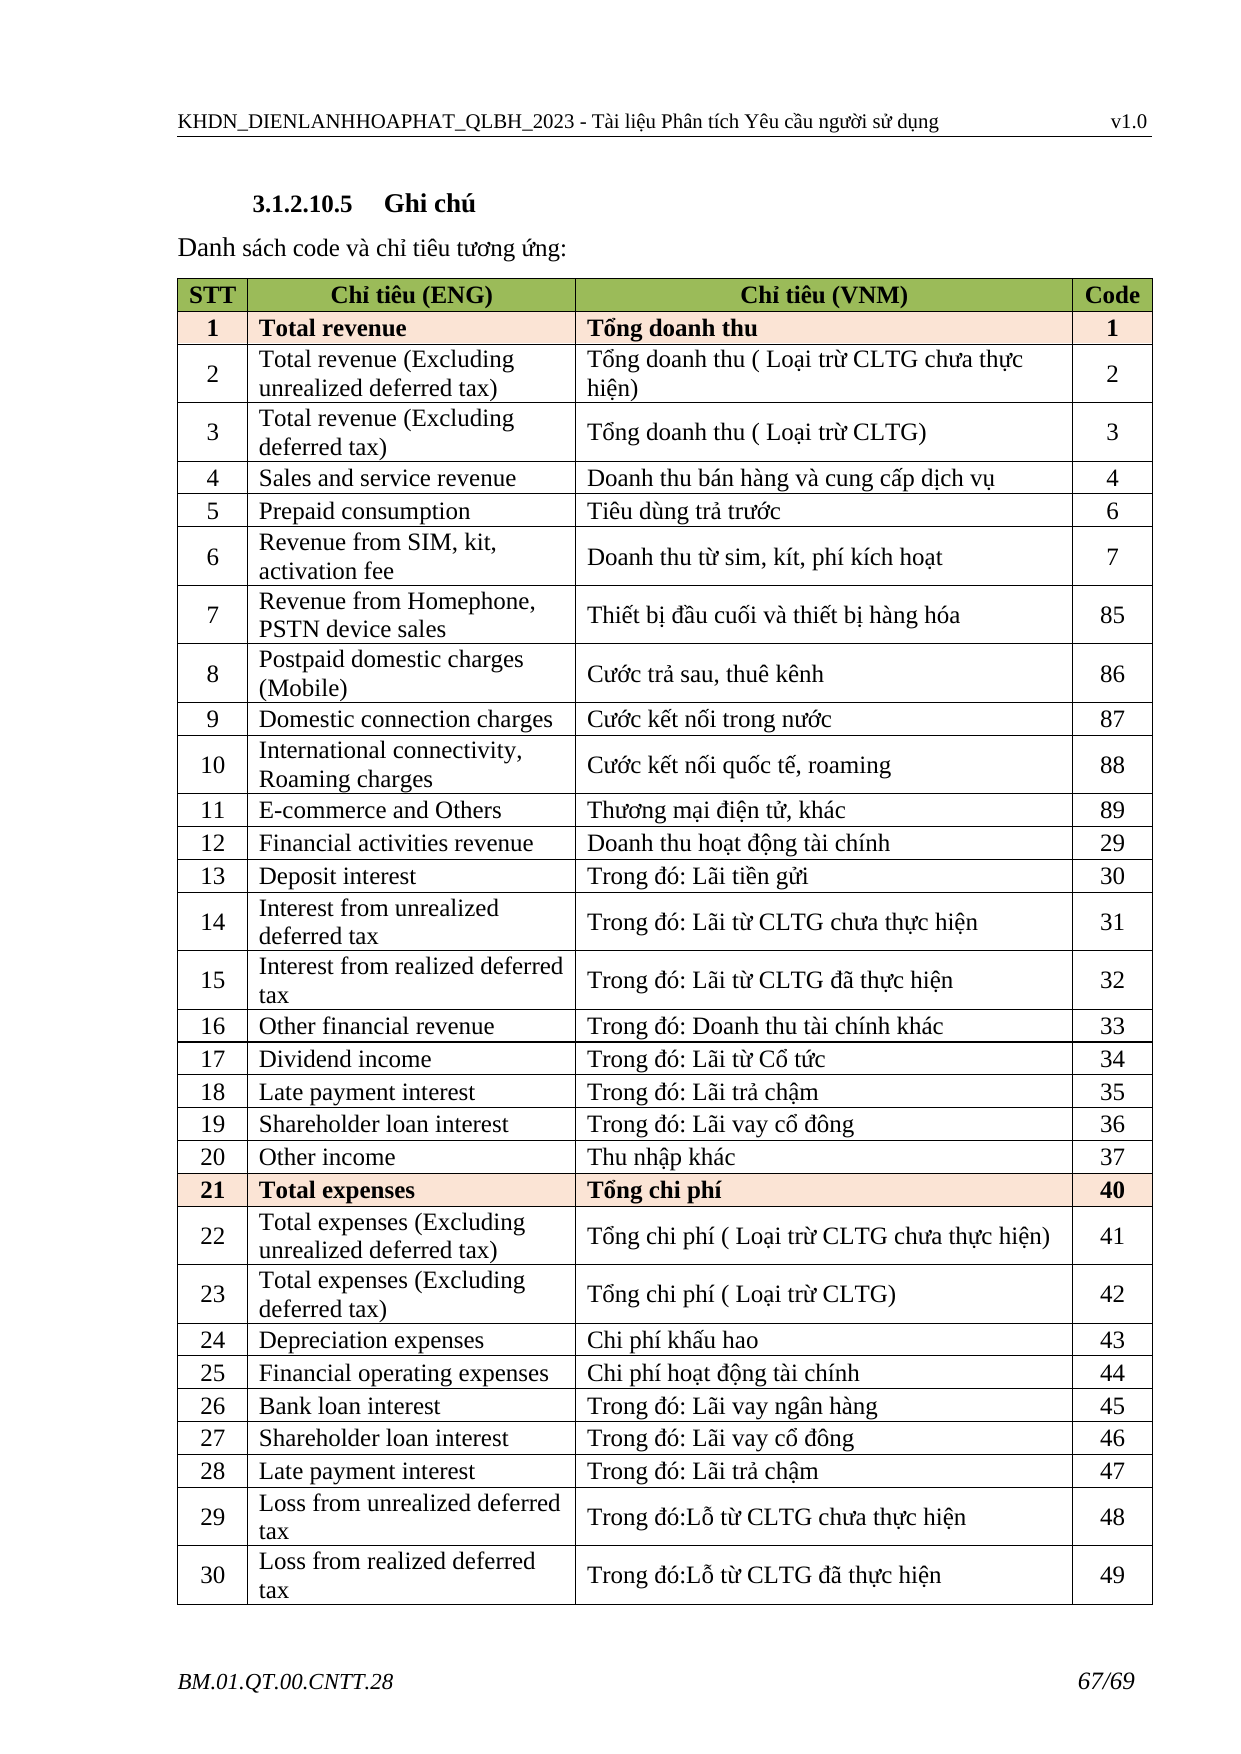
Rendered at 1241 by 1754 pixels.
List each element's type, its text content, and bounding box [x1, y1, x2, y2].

table_cell 5 [178, 494, 247, 526]
table_cell Trong đó: Lãi từ Cổ tức [576, 1043, 1072, 1074]
table_cell Total revenue [248, 312, 575, 343]
table_header STT [178, 279, 247, 311]
table_cell Trong đó: Lãi vay cổ đông [576, 1422, 1072, 1454]
table_cell 2 [1073, 345, 1152, 402]
table_cell Tổng doanh thu [576, 312, 1072, 343]
table_cell 85 [1073, 586, 1152, 643]
table_cell Tổng doanh thu ( Loại trừ CLTG) [576, 403, 1072, 461]
table_cell 8 [178, 644, 247, 702]
table_cell 32 [1073, 951, 1152, 1009]
table_cell Cước trả sau, thuê kênh [576, 644, 1072, 702]
table_cell 46 [1073, 1422, 1152, 1454]
table_cell Total revenue (Excluding unrealized deferred tax) [248, 345, 575, 402]
table_cell Trong đó: Lãi trả chậm [576, 1455, 1072, 1487]
table_cell 4 [1073, 462, 1152, 493]
table_cell Doanh thu từ sim, kít, phí kích hoạt [576, 527, 1072, 585]
table_cell Other financial revenue [248, 1010, 575, 1041]
table_cell Shareholder loan interest [248, 1422, 575, 1454]
table_cell 87 [1073, 703, 1152, 734]
table_cell Tổng doanh thu ( Loại trừ CLTG chưa thực hiện) [576, 345, 1072, 402]
table_cell 11 [178, 794, 247, 826]
table_cell 2 [178, 345, 247, 402]
table_cell Trong đó: Lãi vay ngân hàng [576, 1389, 1072, 1421]
table_cell Dividend income [248, 1043, 575, 1074]
table_cell 6 [178, 527, 247, 585]
table_cell Cước kết nối quốc tế, roaming [576, 736, 1072, 793]
table_cell Doanh thu bán hàng và cung cấp dịch vụ [576, 462, 1072, 493]
table_cell 31 [1073, 893, 1152, 950]
table_cell Bank loan interest [248, 1389, 575, 1421]
table_cell Trong đó: Doanh thu tài chính khác [576, 1010, 1072, 1041]
table_cell 1 [178, 312, 247, 343]
table_cell Prepaid consumption [248, 494, 575, 526]
table_cell 45 [1073, 1389, 1152, 1421]
table_cell Total expenses (Excluding deferred tax) [248, 1265, 575, 1323]
table_cell 7 [1073, 527, 1152, 585]
table_cell 36 [1073, 1108, 1152, 1140]
table_cell Interest from unrealized deferred tax [248, 893, 575, 950]
table_cell 43 [1073, 1324, 1152, 1355]
table_cell Trong đó:Lỗ từ CLTG đã thực hiện [576, 1546, 1072, 1604]
table_cell 33 [1073, 1010, 1152, 1041]
table_cell 4 [178, 462, 247, 493]
table_cell Interest from realized deferred tax [248, 951, 575, 1009]
table_cell 19 [178, 1108, 247, 1140]
table_cell 48 [1073, 1488, 1152, 1545]
table_cell Loss from realized deferred tax [248, 1546, 575, 1604]
table_cell 26 [178, 1389, 247, 1421]
table_cell Sales and service revenue [248, 462, 575, 493]
table_cell 86 [1073, 644, 1152, 702]
table_cell E-commerce and Others [248, 794, 575, 826]
table_cell 12 [178, 827, 247, 859]
table_cell Cước kết nối trong nước [576, 703, 1072, 734]
table_cell 9 [178, 703, 247, 734]
table_cell 13 [178, 860, 247, 892]
table_cell Tổng chi phí ( Loại trừ CLTG chưa thực hiện) [576, 1207, 1072, 1264]
table_cell 15 [178, 951, 247, 1009]
table_cell Other income [248, 1141, 575, 1173]
table_cell Late payment interest [248, 1455, 575, 1487]
table_cell 28 [178, 1455, 247, 1487]
table_cell Trong đó: Lãi từ CLTG đã thực hiện [576, 951, 1072, 1009]
table_cell Tiêu dùng trả trước [576, 494, 1072, 526]
table_cell 89 [1073, 794, 1152, 826]
table_cell Financial operating expenses [248, 1356, 575, 1388]
table_cell 7 [178, 586, 247, 643]
table_cell 34 [1073, 1043, 1152, 1074]
table_cell Trong đó: Lãi từ CLTG chưa thực hiện [576, 893, 1072, 950]
table_cell 10 [178, 736, 247, 793]
table_cell 16 [178, 1010, 247, 1041]
table_cell 6 [1073, 494, 1152, 526]
table_cell Shareholder loan interest [248, 1108, 575, 1140]
table_cell 37 [1073, 1141, 1152, 1173]
table_cell Late payment interest [248, 1075, 575, 1107]
table_cell 24 [178, 1324, 247, 1355]
table_cell Total expenses [248, 1174, 575, 1206]
table_cell Thiết bị đầu cuối và thiết bị hàng hóa [576, 586, 1072, 643]
table_header Code [1073, 279, 1152, 311]
table_cell 29 [178, 1488, 247, 1545]
table_cell 30 [1073, 860, 1152, 892]
text Danh sách code và chỉ tiêu tương ứng: [177, 231, 1152, 262]
table_cell Chi phí khấu hao [576, 1324, 1072, 1355]
subtitle Ghi chú [252, 187, 1152, 219]
table_cell 40 [1073, 1174, 1152, 1206]
table_cell 3 [1073, 403, 1152, 461]
table_cell 30 [178, 1546, 247, 1604]
table_cell 21 [178, 1174, 247, 1206]
table_cell Trong đó: Lãi vay cổ đông [576, 1108, 1072, 1140]
table_header Chỉ tiêu (ENG) [248, 279, 575, 311]
table_cell Revenue from Homephone, PSTN device sales [248, 586, 575, 643]
table_cell Trong đó:Lỗ từ CLTG chưa thực hiện [576, 1488, 1072, 1545]
table_cell 20 [178, 1141, 247, 1173]
table_cell 41 [1073, 1207, 1152, 1264]
table_cell Financial activities revenue [248, 827, 575, 859]
table_cell 27 [178, 1422, 247, 1454]
table_cell 25 [178, 1356, 247, 1388]
table_cell 49 [1073, 1546, 1152, 1604]
table_cell Thương mại điện tử, khác [576, 794, 1072, 826]
table_cell 88 [1073, 736, 1152, 793]
table_cell 42 [1073, 1265, 1152, 1323]
table_cell Loss from unrealized deferred tax [248, 1488, 575, 1545]
table_cell Trong đó: Lãi trả chậm [576, 1075, 1072, 1107]
table_header Chỉ tiêu (VNM) [576, 279, 1072, 311]
table_cell Total expenses (Excluding unrealized deferred tax) [248, 1207, 575, 1264]
table_cell Revenue from SIM, kit, activation fee [248, 527, 575, 585]
table_cell Domestic connection charges [248, 703, 575, 734]
table_cell Total revenue (Excluding deferred tax) [248, 403, 575, 461]
table_cell 3 [178, 403, 247, 461]
table_cell 35 [1073, 1075, 1152, 1107]
table_cell 22 [178, 1207, 247, 1264]
table_cell Deposit interest [248, 860, 575, 892]
table_cell Trong đó: Lãi tiền gửi [576, 860, 1072, 892]
table_cell Chi phí hoạt động tài chính [576, 1356, 1072, 1388]
table_cell 18 [178, 1075, 247, 1107]
table_cell Tổng chi phí ( Loại trừ CLTG) [576, 1265, 1072, 1323]
table_cell Postpaid domestic charges (Mobile) [248, 644, 575, 702]
table_cell 17 [178, 1043, 247, 1074]
table_cell Depreciation expenses [248, 1324, 575, 1355]
table_cell Doanh thu hoạt động tài chính [576, 827, 1072, 859]
table_cell International connectivity, Roaming charges [248, 736, 575, 793]
table_cell Tổng chi phí [576, 1174, 1072, 1206]
table_cell 44 [1073, 1356, 1152, 1388]
table_cell 1 [1073, 312, 1152, 343]
table_cell 23 [178, 1265, 247, 1323]
table_cell 29 [1073, 827, 1152, 859]
table_cell Thu nhập khác [576, 1141, 1072, 1173]
table_cell 47 [1073, 1455, 1152, 1487]
table_cell 14 [178, 893, 247, 950]
